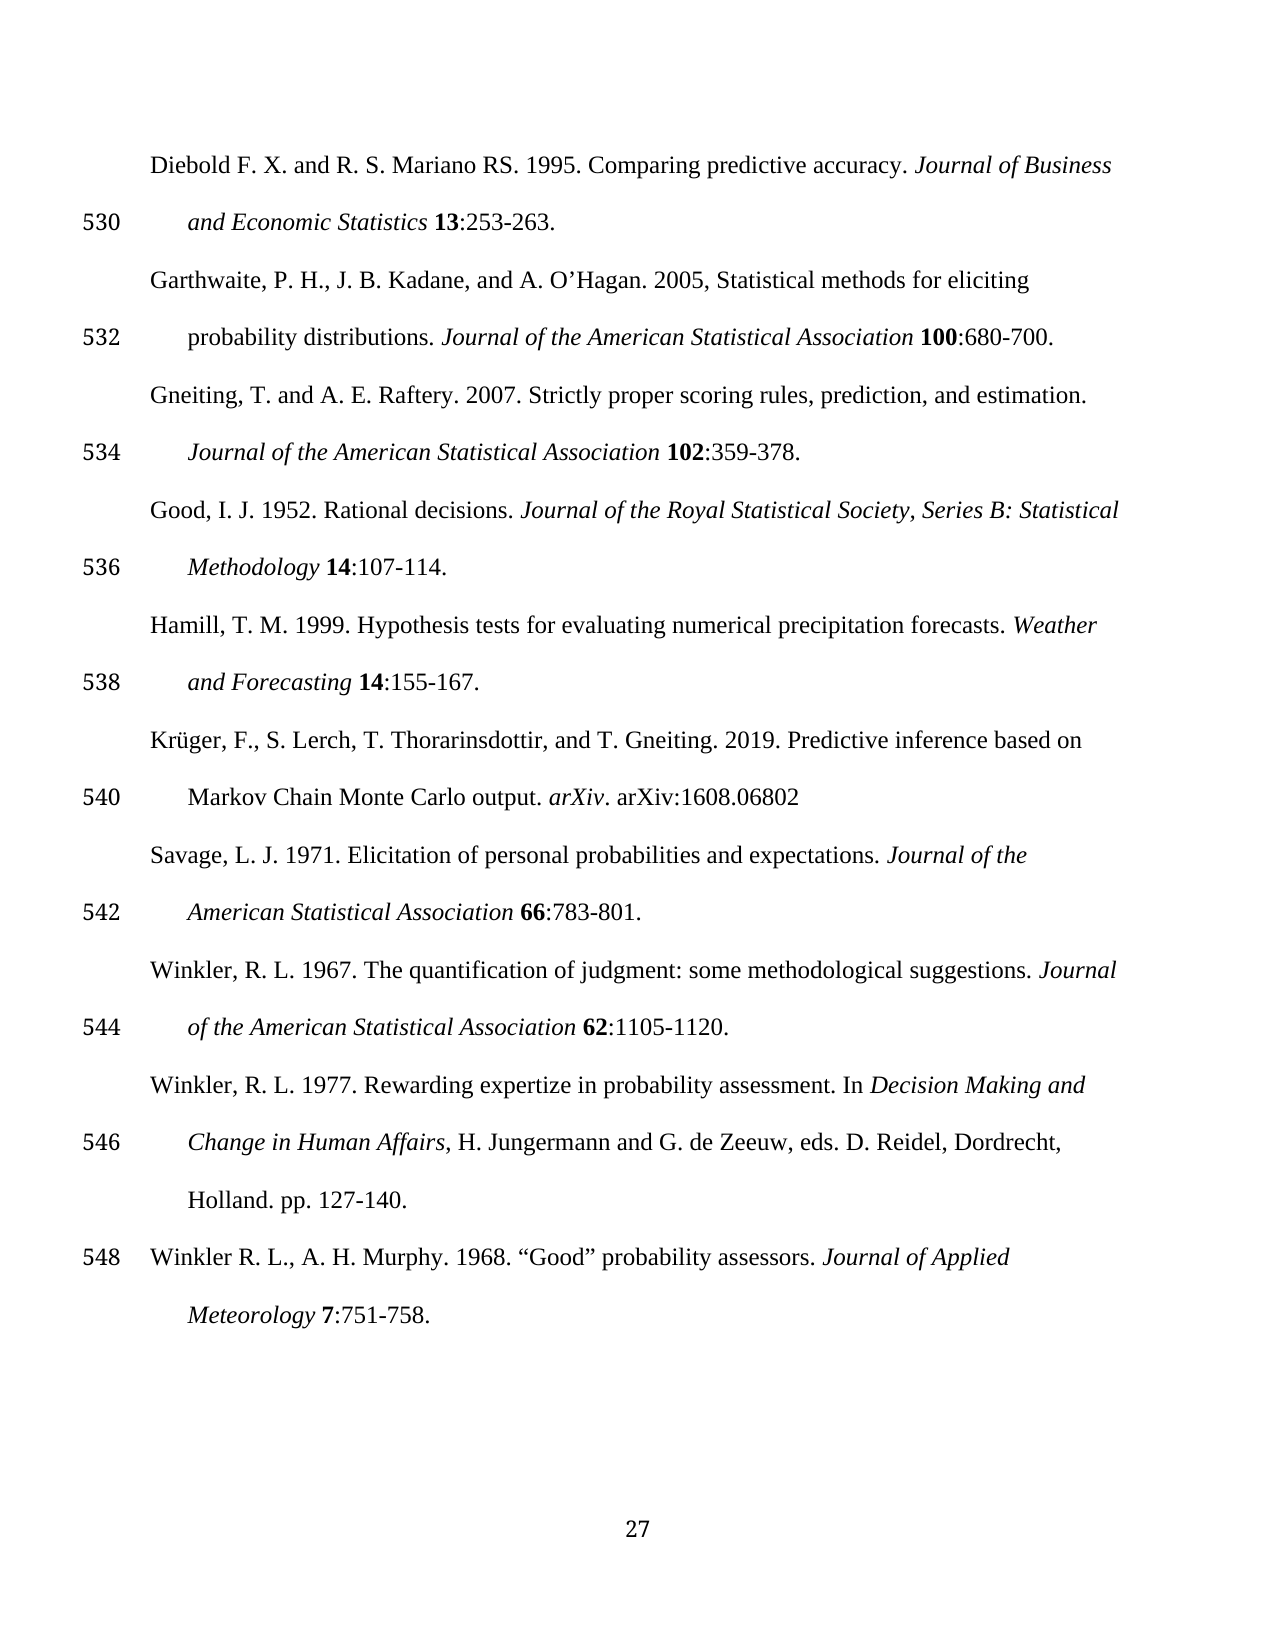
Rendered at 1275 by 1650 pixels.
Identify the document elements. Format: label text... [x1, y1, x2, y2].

text Gneiting, T. and A. E. Raftery. 2007. Strictly proper scoring rules, prediction, and estimation. Journal of the American Statistical Association 102:359-378. [150, 380, 1125, 466]
text Savage, L. J. 1971. Elicitation of personal probabilities and expectations. Journal of the American Statistical Association 66:783-801. [150, 840, 1125, 926]
text Diebold F. X. and R. S. Mariano RS. 1995. Comparing predictive accuracy. Journal of Business and Economic Statistics 13:253-263. [150, 150, 1125, 236]
text Winkler, R. L. 1967. The quantification of judgment: some methodological suggestions. Journal of the American Statistical Association 62:1105-1120. [150, 955, 1125, 1041]
text Krüger, F., S. Lerch, T. Thorarinsdottir, and T. Gneiting. 2019. Predictive inference based on Markov Chain Monte Carlo output. arXiv. arXiv:1608.06802 [150, 725, 1125, 811]
text Garthwaite, P. H., J. B. Kadane, and A. O’Hagan. 2005, Statistical methods for eliciting probability distributions. Journal of the American Statistical Association 100:680-700. [150, 265, 1125, 351]
text Winkler R. L., A. H. Murphy. 1968. “Good” probability assessors. Journal of Applied Meteorology 7:751-758. [150, 1242, 1125, 1329]
text Hamill, T. M. 1999. Hypothesis tests for evaluating numerical precipitation forecasts. Weather and Forecasting 14:155-167. [150, 610, 1125, 696]
text Winkler, R. L. 1977. Rewarding expertize in probability assessment. In Decision Making and Change in Human Affairs, H. Jungermann and G. de Zeeuw, eds. D. Reidel, Dordrecht, Holland. pp. 127-140. [150, 1070, 1125, 1214]
text Good, I. J. 1952. Rational decisions. Journal of the Royal Statistical Society, Series B: Statistical Methodology 14:107-114. [150, 495, 1125, 581]
